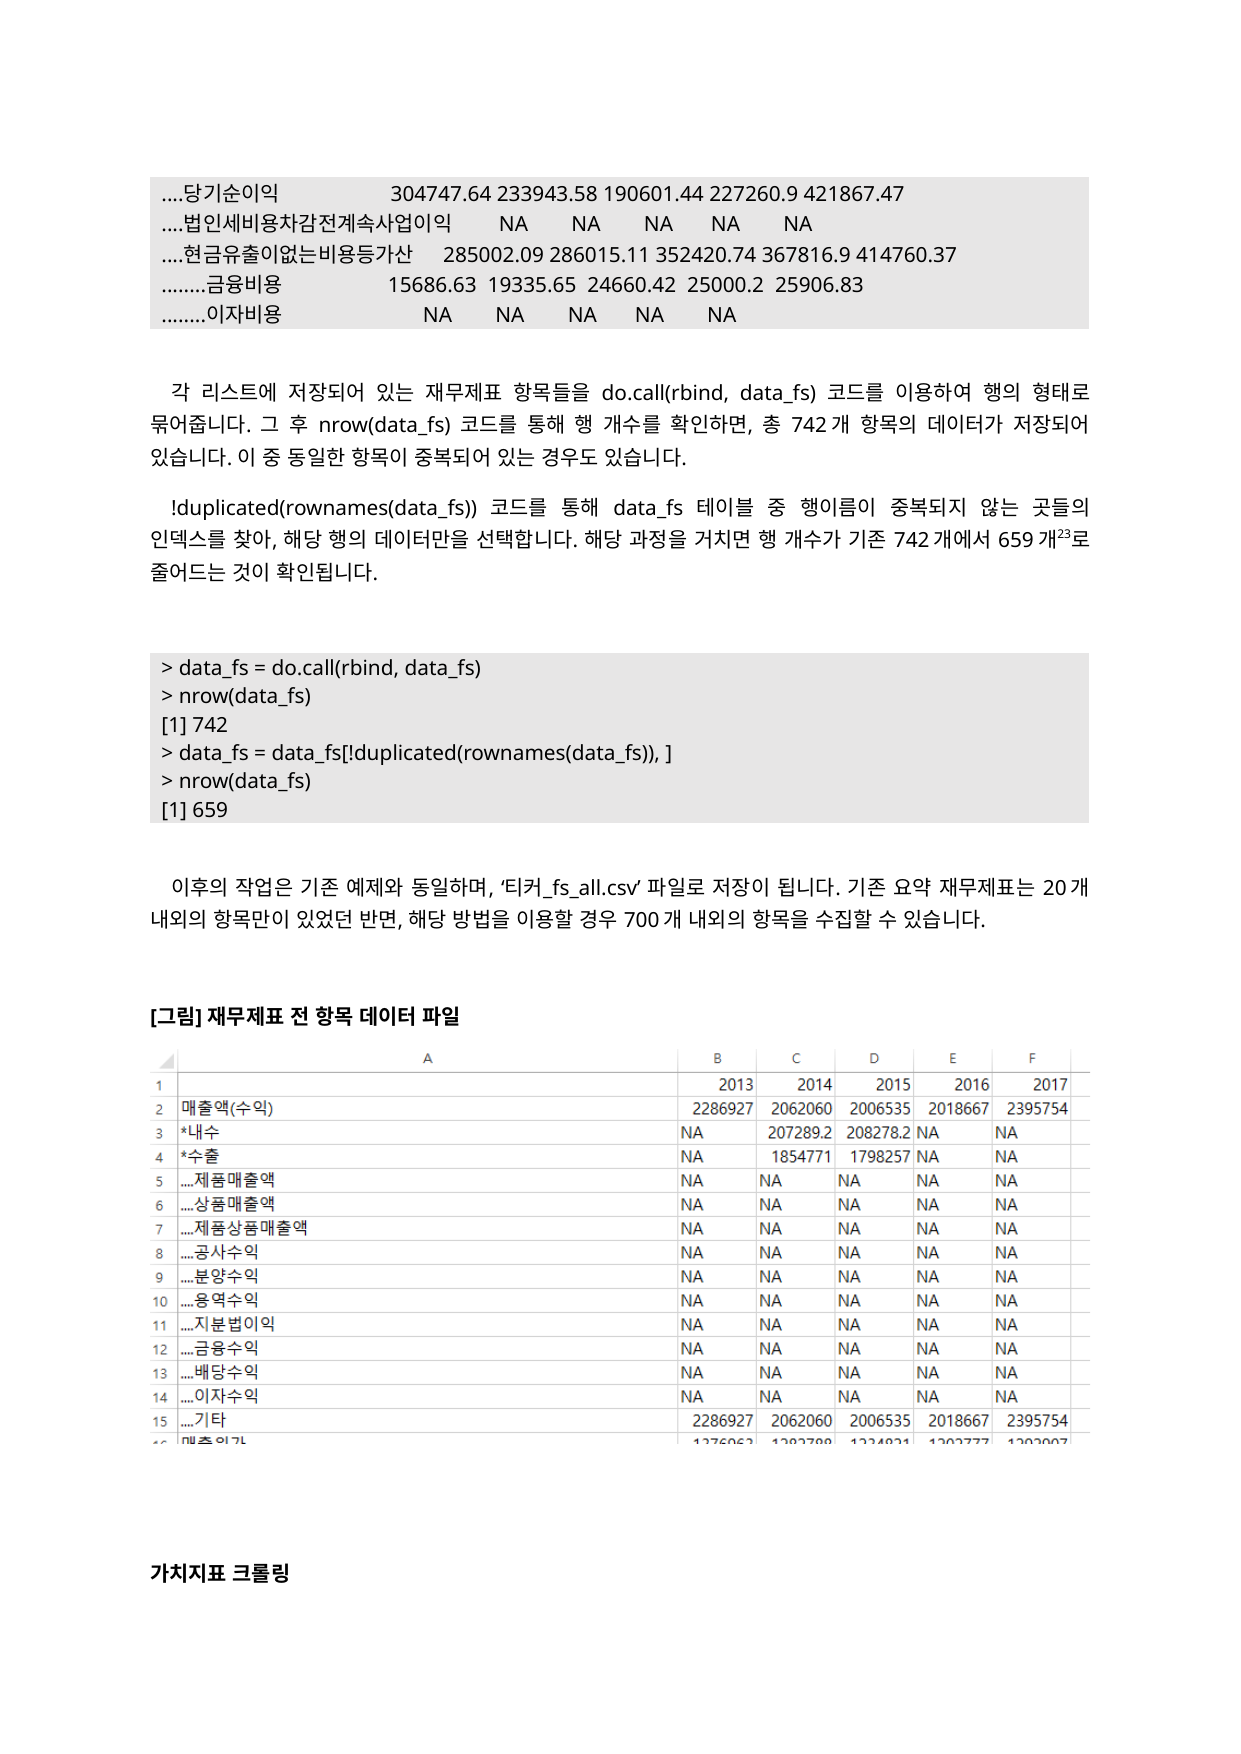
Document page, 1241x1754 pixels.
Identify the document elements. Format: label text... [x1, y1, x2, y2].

table_header > data_fs = do.call(rbind, data_fs) > nrow(data_fs) [1] 742 > data_fs = data_fs[!duplicated(rownames(data_fs)), ] > nrow(data_fs) [1] 659 [150, 653, 1089, 823]
picture [150, 1049, 1091, 1444]
text [그림] 재무제표 전 항목 데이터 파일 [150, 1000, 1090, 1031]
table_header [150, 177, 1089, 329]
text 이후의 작업은 기존 예제와 동일하며, ‘티커_fs_all.csv’ 파일로 저장이 됩니다. 기존 요약 재무제표는 20개 내외의 항목만이 있었던 반면, 해당 방법을 이용할 경우 700개 내외의 항목을 수집할 수 있습니다. [150, 871, 1090, 934]
text !duplicated(rownames(data_fs)) 코드를 통해 data_fs 테이블 중 행이름이 중복되지 않는 곳들의 인덱스를 찾아, 해당 행의 데이터만을 선택합니다. 해당 과정을 거치면 행 개수가 기존 742개에서 659개로 줄어드는 것이 확인됩니다. [150, 491, 1090, 587]
text 가치지표 크롤링 [150, 1557, 1090, 1588]
text 각 리스트에 저장되어 있는 재무제표 항목들을 do.call(rbind, data_fs) 코드를 이용하여 행의 형태로 묶어줍니다. 그 후 nrow(data_fs) 코드를 통해 행 개수를 확인하면, 총 742개 항목의 데이터가 저장되어 있습니다. 이 중 동일한 항목이 중복되어 있는 경우도 있습니다. [150, 376, 1090, 472]
